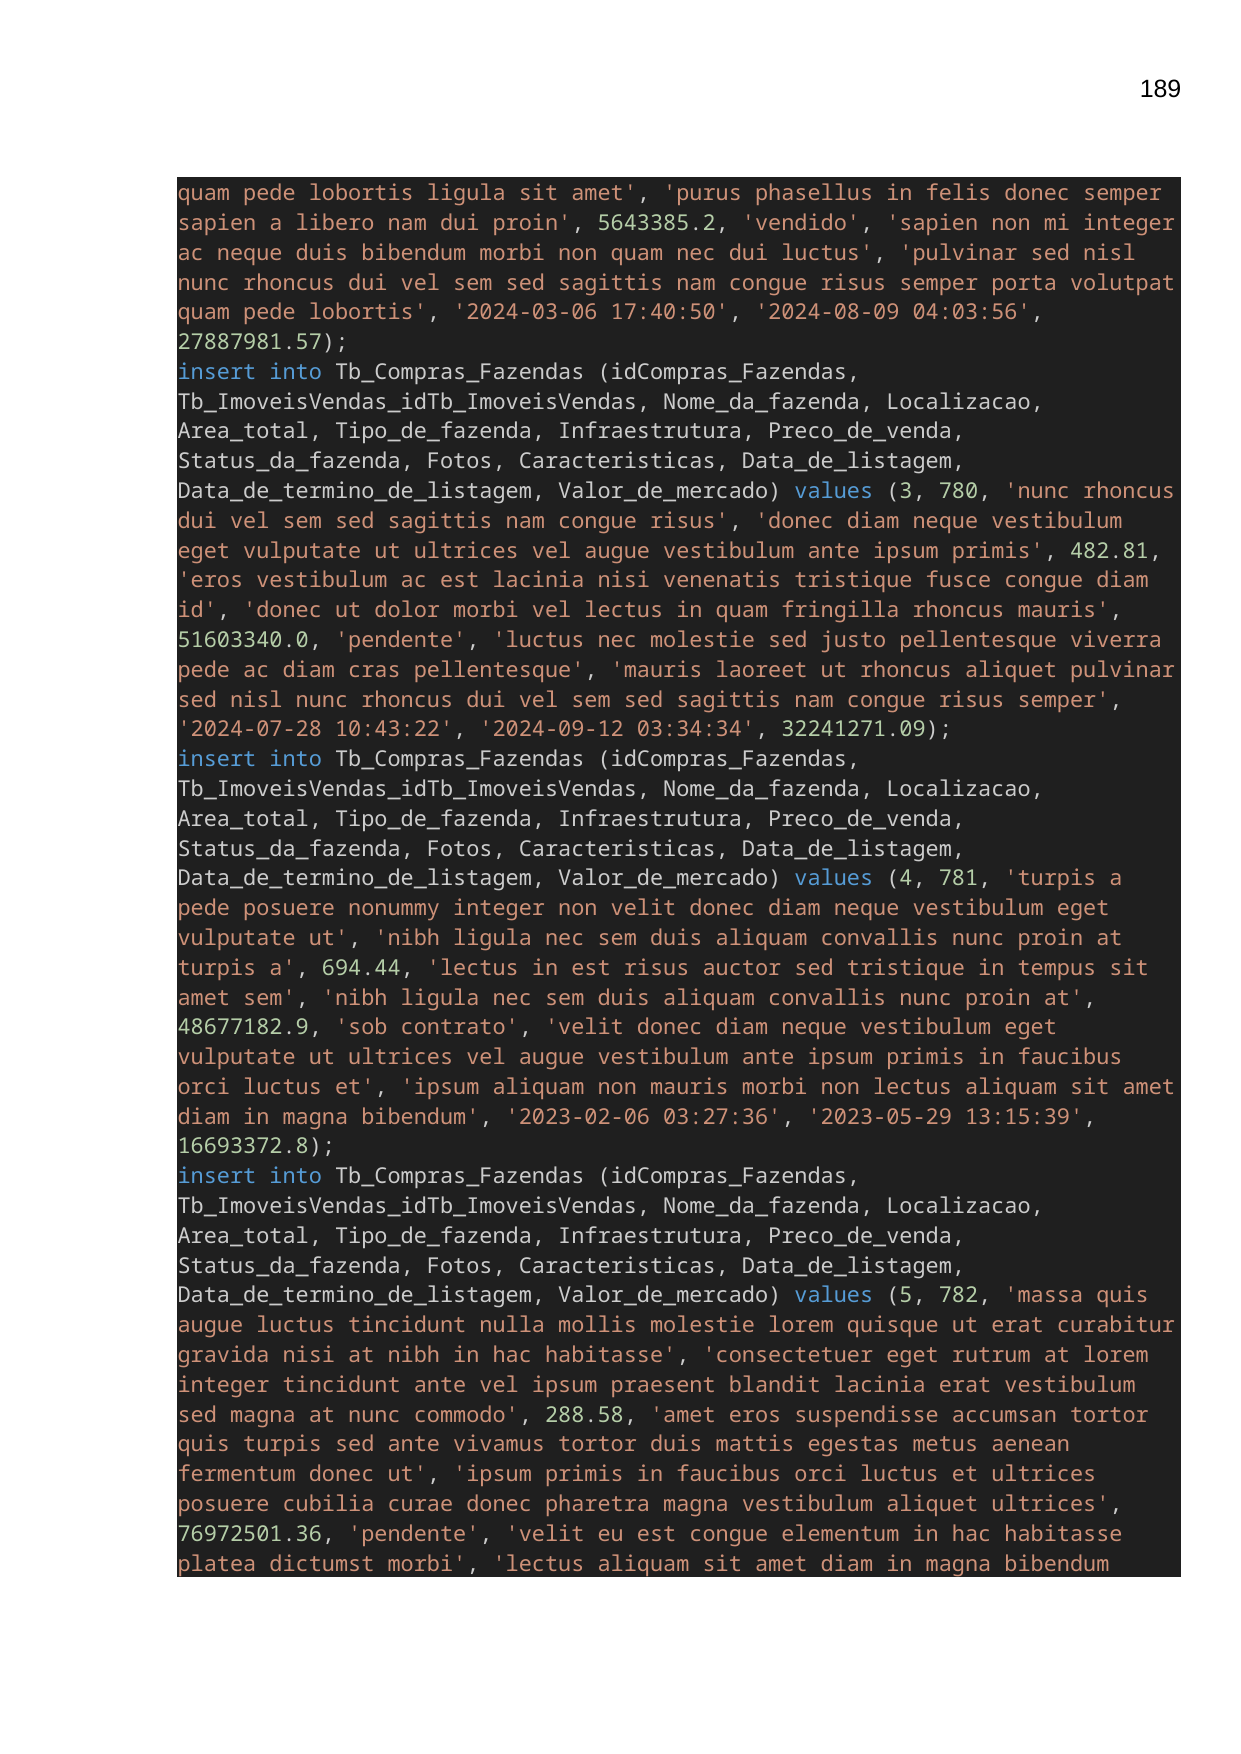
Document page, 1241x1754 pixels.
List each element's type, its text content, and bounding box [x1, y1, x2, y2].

text insert into Tb_Compras_Fazendas (idCompras_Fazendas, Tb_ImoveisVendas_idTb_ImoveisVendas, Nome_da_fazenda, Localizacao, Area_total, Tipo_de_fazenda, Infraestrutura, Preco_de_venda, Status_da_fazenda, Fotos, Caracteristicas, Data_de_listagem, Data_de_termino_de_listagem, Valor_de_mercado) values (3, 780, 'nunc rhoncus dui vel sem sed sagittis nam congue risus', 'donec diam neque vestibulum eget vulputate ut ultrices vel augue vestibulum ante ipsum primis', 482.81, 'eros vestibulum ac est lacinia nisi venenatis tristique fusce congue diam id', 'donec ut dolor morbi vel lectus in quam fringilla rhoncus mauris', 51603340.0, 'pendente', 'luctus nec molestie sed justo pellentesque viverra pede ac diam cras pellentesque', 'mauris laoreet ut rhoncus aliquet pulvinar sed nisl nunc rhoncus dui vel sem sed sagittis nam congue risus semper', '2024-07-28 10:43:22', '2024-09-12 03:34:34', 32241271.09); [177, 356, 1181, 743]
text insert into Tb_Compras_Fazendas (idCompras_Fazendas, Tb_ImoveisVendas_idTb_ImoveisVendas, Nome_da_fazenda, Localizacao, Area_total, Tipo_de_fazenda, Infraestrutura, Preco_de_venda, Status_da_fazenda, Fotos, Caracteristicas, Data_de_listagem, Data_de_termino_de_listagem, Valor_de_mercado) values (4, 781, 'turpis a pede posuere nonummy integer non velit donec diam neque vestibulum eget vulputate ut', 'nibh ligula nec sem duis aliquam convallis nunc proin at turpis a', 694.44, 'lectus in est risus auctor sed tristique in tempus sit amet sem', 'nibh ligula nec sem duis aliquam convallis nunc proin at', 48677182.9, 'sob contrato', 'velit donec diam neque vestibulum eget vulputate ut ultrices vel augue vestibulum ante ipsum primis in faucibus orci luctus et', 'ipsum aliquam non mauris morbi non lectus aliquam sit amet diam in magna bibendum', '2023-02-06 03:27:36', '2023-05-29 13:15:39', 16693372.8); [177, 743, 1181, 1160]
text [177, 177, 1181, 356]
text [177, 1160, 1181, 1577]
